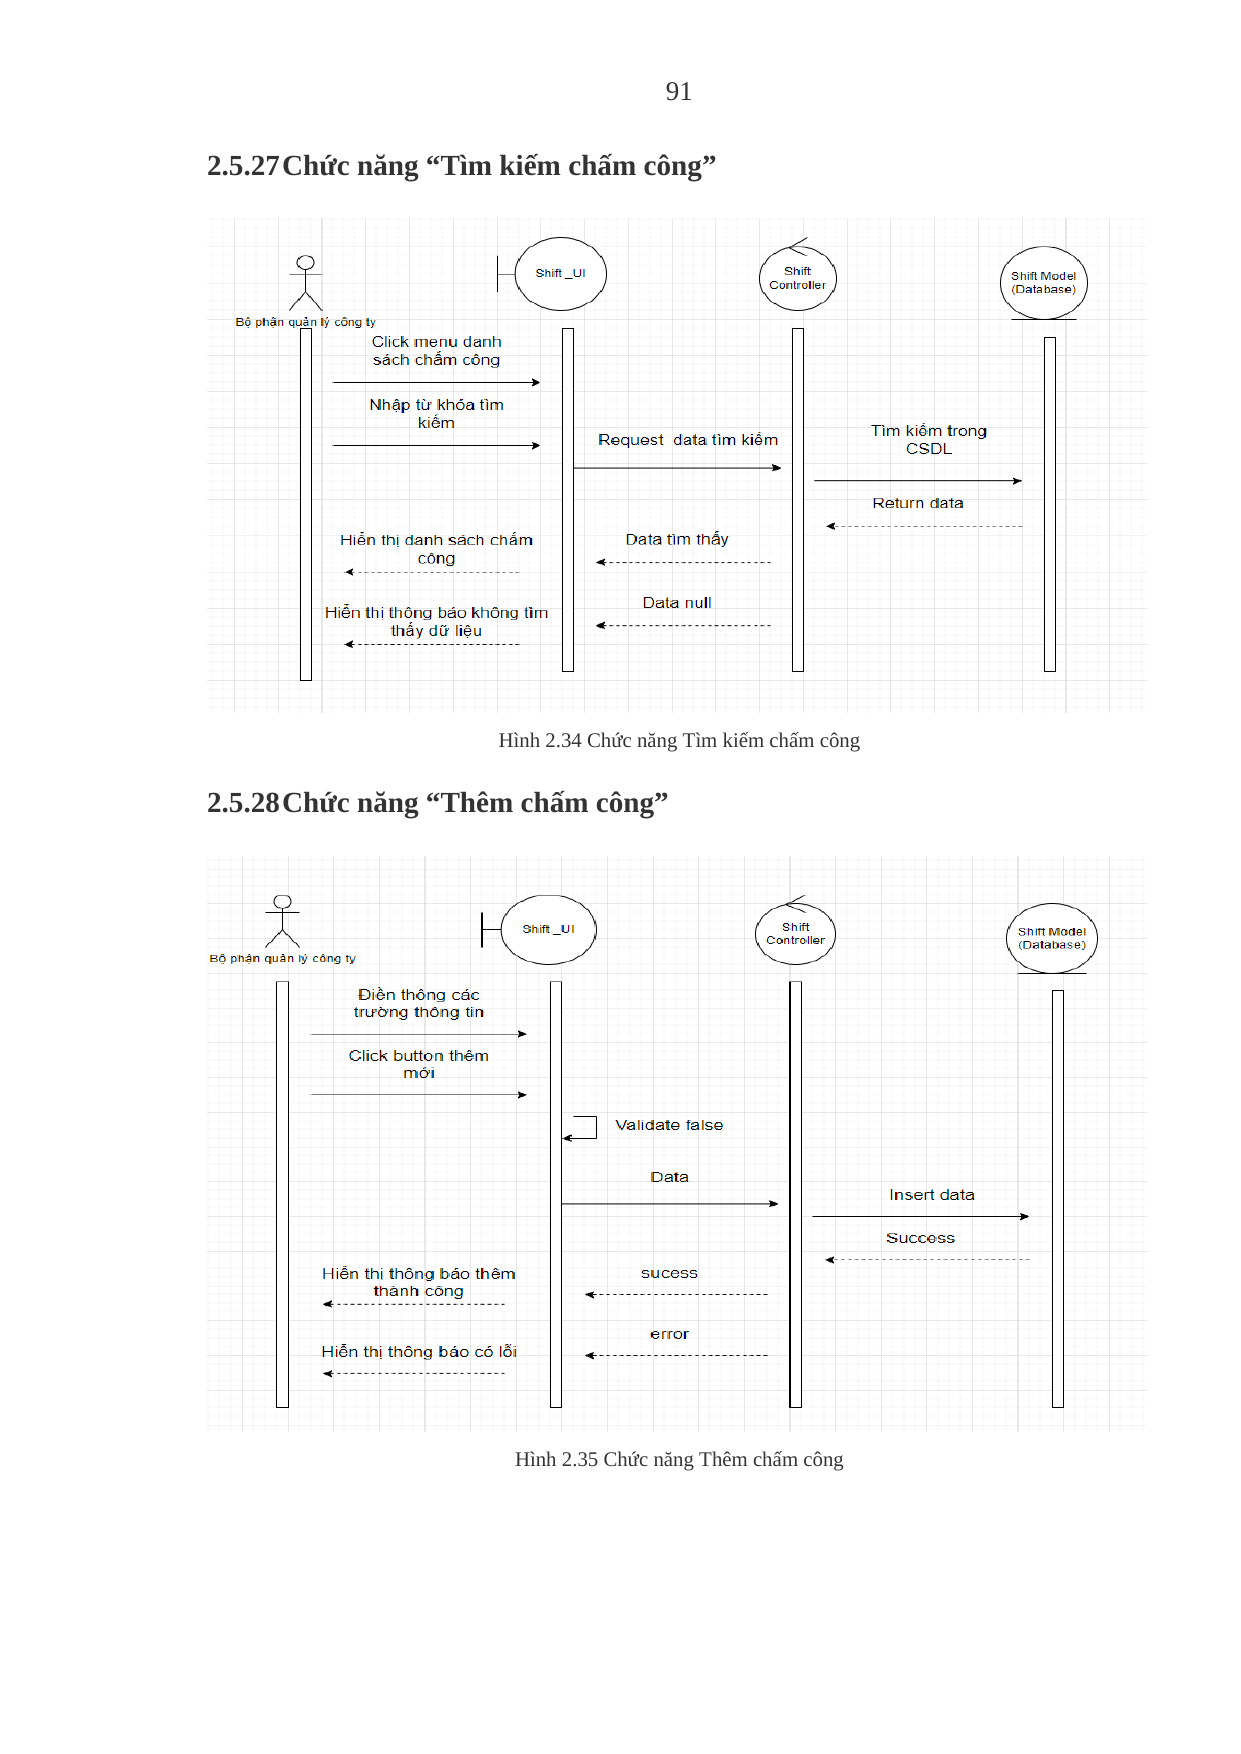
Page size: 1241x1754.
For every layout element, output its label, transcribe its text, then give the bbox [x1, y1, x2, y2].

picture [206, 856, 1148, 1432]
picture [206, 218, 1148, 713]
subtitle Chức năng “Thêm chấm công” [207, 785, 1152, 818]
subtitle Chức năng “Tìm kiếm chấm công” [207, 148, 1152, 181]
